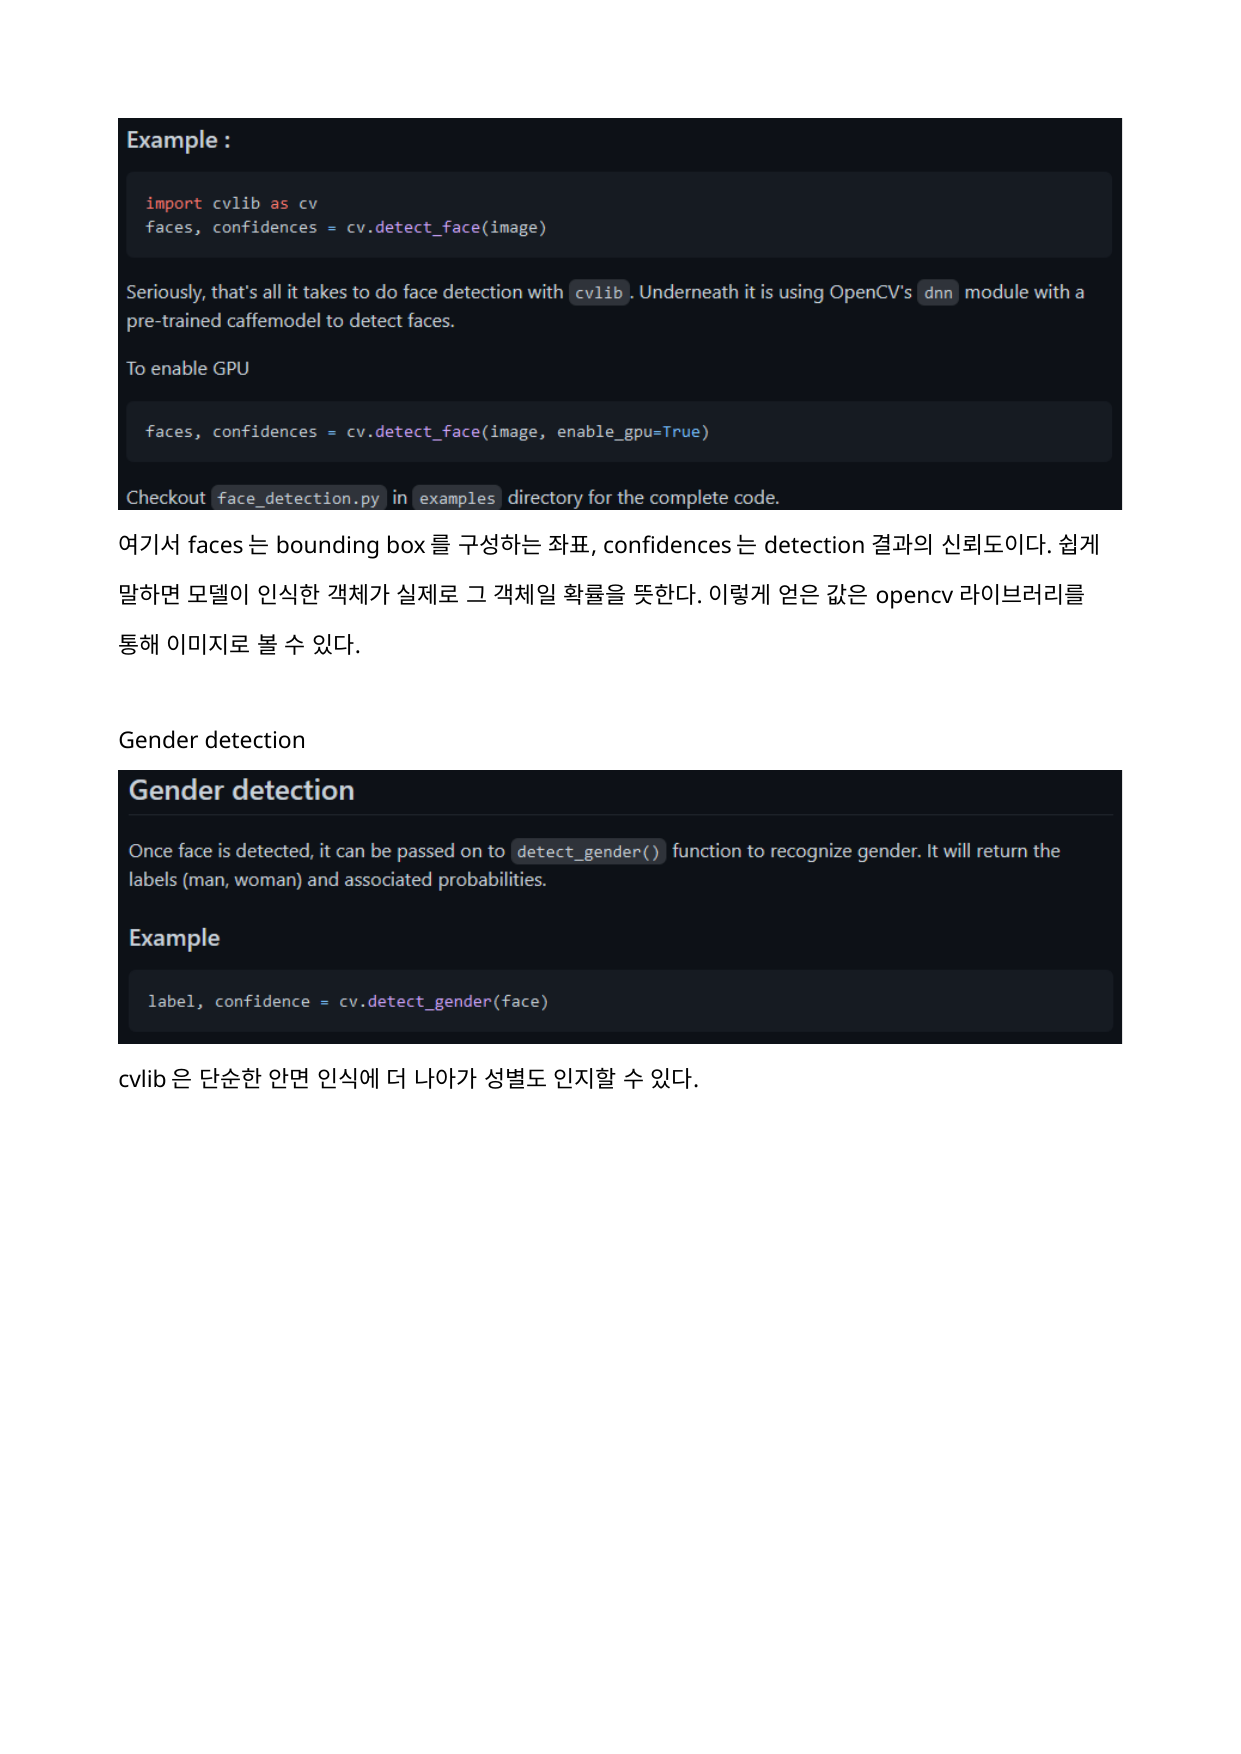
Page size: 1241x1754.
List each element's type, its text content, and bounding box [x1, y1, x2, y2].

text 여기서 faces는 bounding box를 구성하는 좌표, confidences는 detection 결과의 신뢰도이다. 쉽게 말하면 모델이 인식한 객체가 실제로 그 객체일 확률을 뜻한다. 이렇게 얻은 값은 opencv 라이브러리를 통해 이미지로 볼 수 있다. [118, 527, 1122, 660]
text cvlib은 단순한 안면 인식에 더 나아가 성별도 인지할 수 있다. [118, 1044, 1122, 1094]
text Gender detection [118, 724, 1122, 755]
picture [118, 770, 1123, 1044]
picture [118, 118, 1123, 510]
